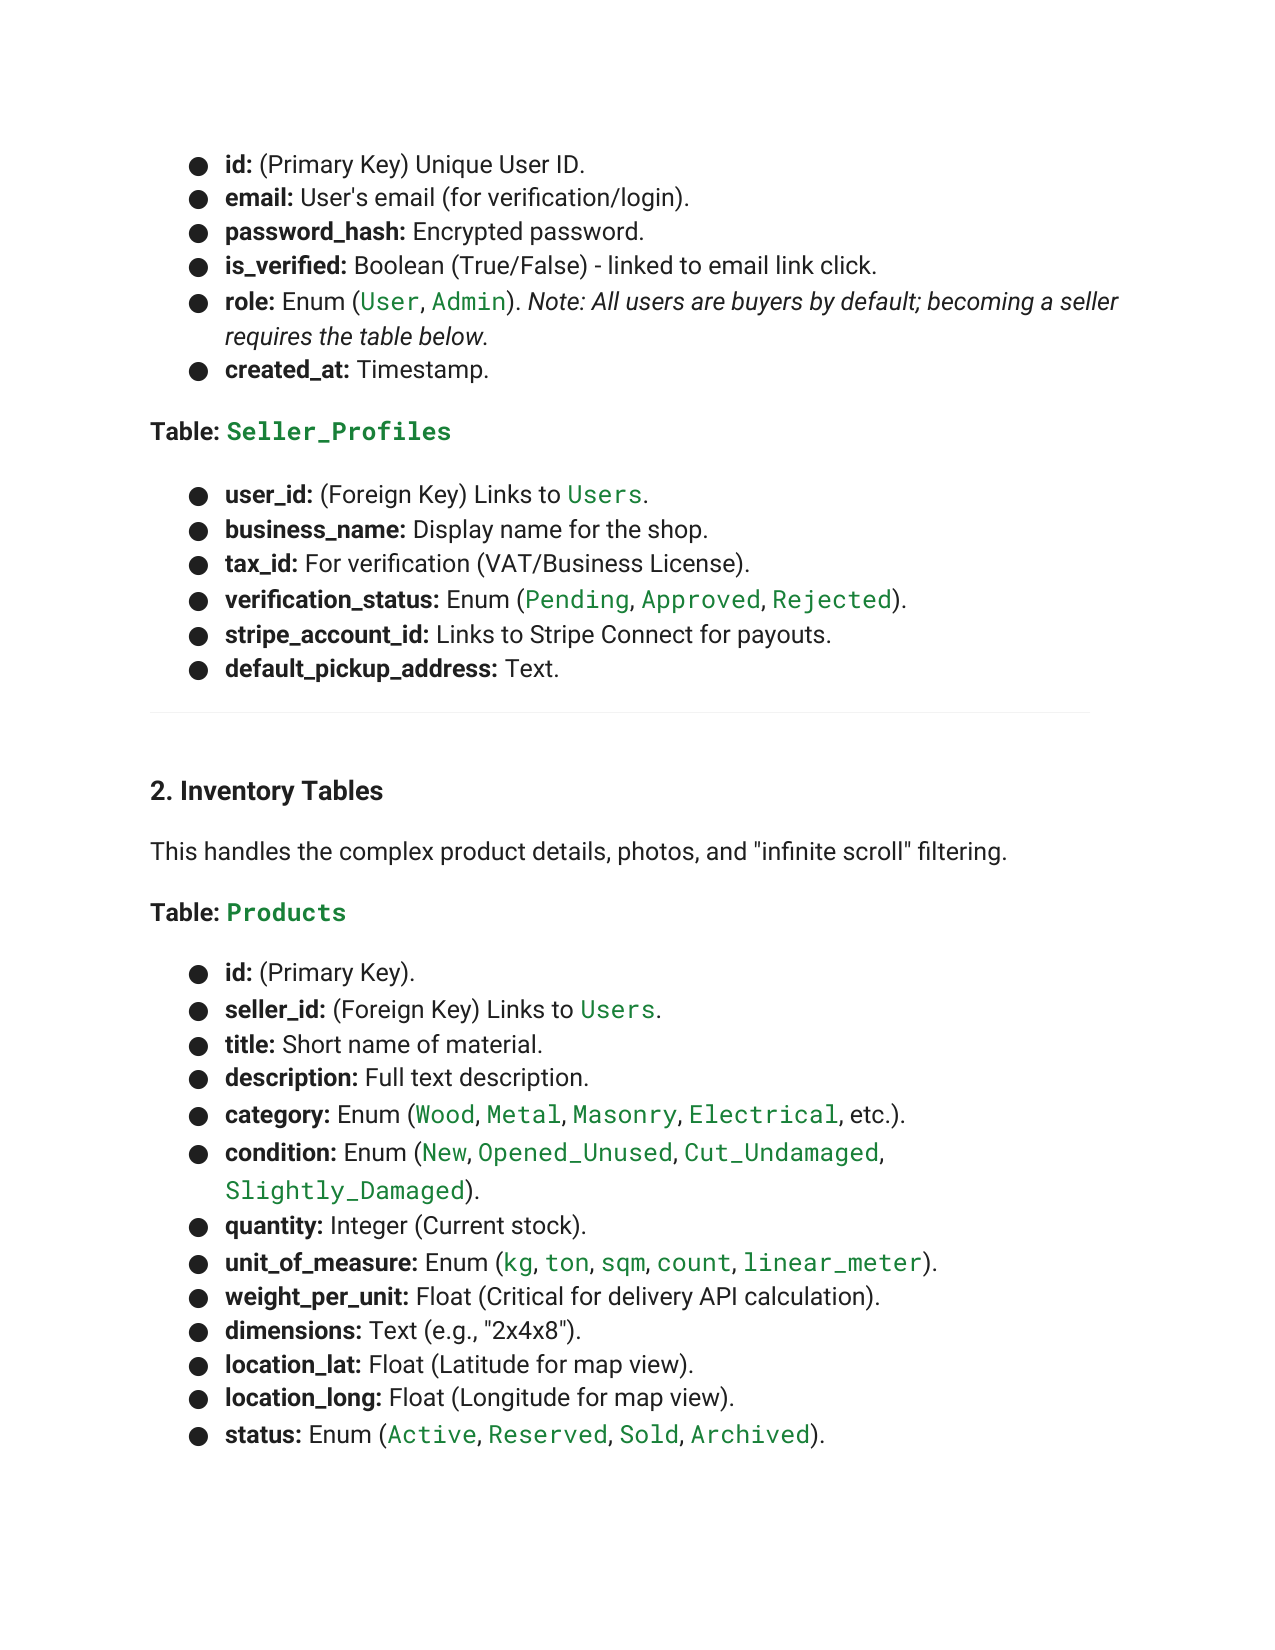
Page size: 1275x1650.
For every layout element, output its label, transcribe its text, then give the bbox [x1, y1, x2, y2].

list verification_status: Enum (Pending, Approved, Rejected). [187, 582, 1125, 615]
list business_name: Display name for the shop. [187, 515, 1125, 544]
list default_pickup_address: Text. [187, 654, 1125, 683]
list tax_id: For verification (VAT/Business License). [187, 549, 1125, 578]
list unit_of_measure: Enum (kg, ton, sqm, count, linear_meter). [187, 1245, 1125, 1278]
list weight_per_unit: Float (Critical for delivery API calculation). [187, 1283, 1125, 1312]
list created_at: Timestamp. [187, 356, 1125, 385]
subtitle 2. Inventory Tables [150, 775, 1125, 807]
list description: Full text description. [187, 1064, 1125, 1093]
list id: (Primary Key) Unique User ID. [187, 150, 1125, 179]
list location_long: Float (Longitude for map view). [187, 1383, 1125, 1413]
list password_hash: Encrypted password. [187, 217, 1125, 247]
list category: Enum (Wood, Metal, Masonry, Electrical, etc.). [187, 1097, 1125, 1130]
text This handles the complex product details, photos, and "infinite scroll" filtering. [150, 837, 1125, 866]
text Table: Seller_Profiles [150, 414, 1125, 447]
list location_lat: Float (Latitude for map view). [187, 1350, 1125, 1379]
text Table: Products [150, 896, 1125, 928]
list id: (Primary Key). [187, 958, 1125, 988]
list title: Short name of material. [187, 1030, 1125, 1059]
list status: Enum (Active, Reserved, Sold, Archived). [187, 1417, 1125, 1450]
list dimensions: Text (e.g., "2x4x8"). [187, 1316, 1125, 1346]
list is_verified: Boolean (True/False) - linked to email link click. [187, 251, 1125, 280]
list seller_id: (Foreign Key) Links to Users. [187, 992, 1125, 1025]
list condition: Enum (New, Opened_Unused, Cut_Undamaged, Slightly_Damaged). [187, 1135, 1125, 1206]
list stripe_account_id: Links to Stripe Connect for payouts. [187, 620, 1125, 649]
list user_id: (Foreign Key) Links to Users. [187, 477, 1125, 510]
list email: User's email (for verification/login). [187, 184, 1125, 213]
list quantity: Integer (Current stock). [187, 1211, 1125, 1240]
list role: Enum (User, Admin). Note: All users are buyers by default; becoming a seller requires the table below. [187, 284, 1125, 351]
